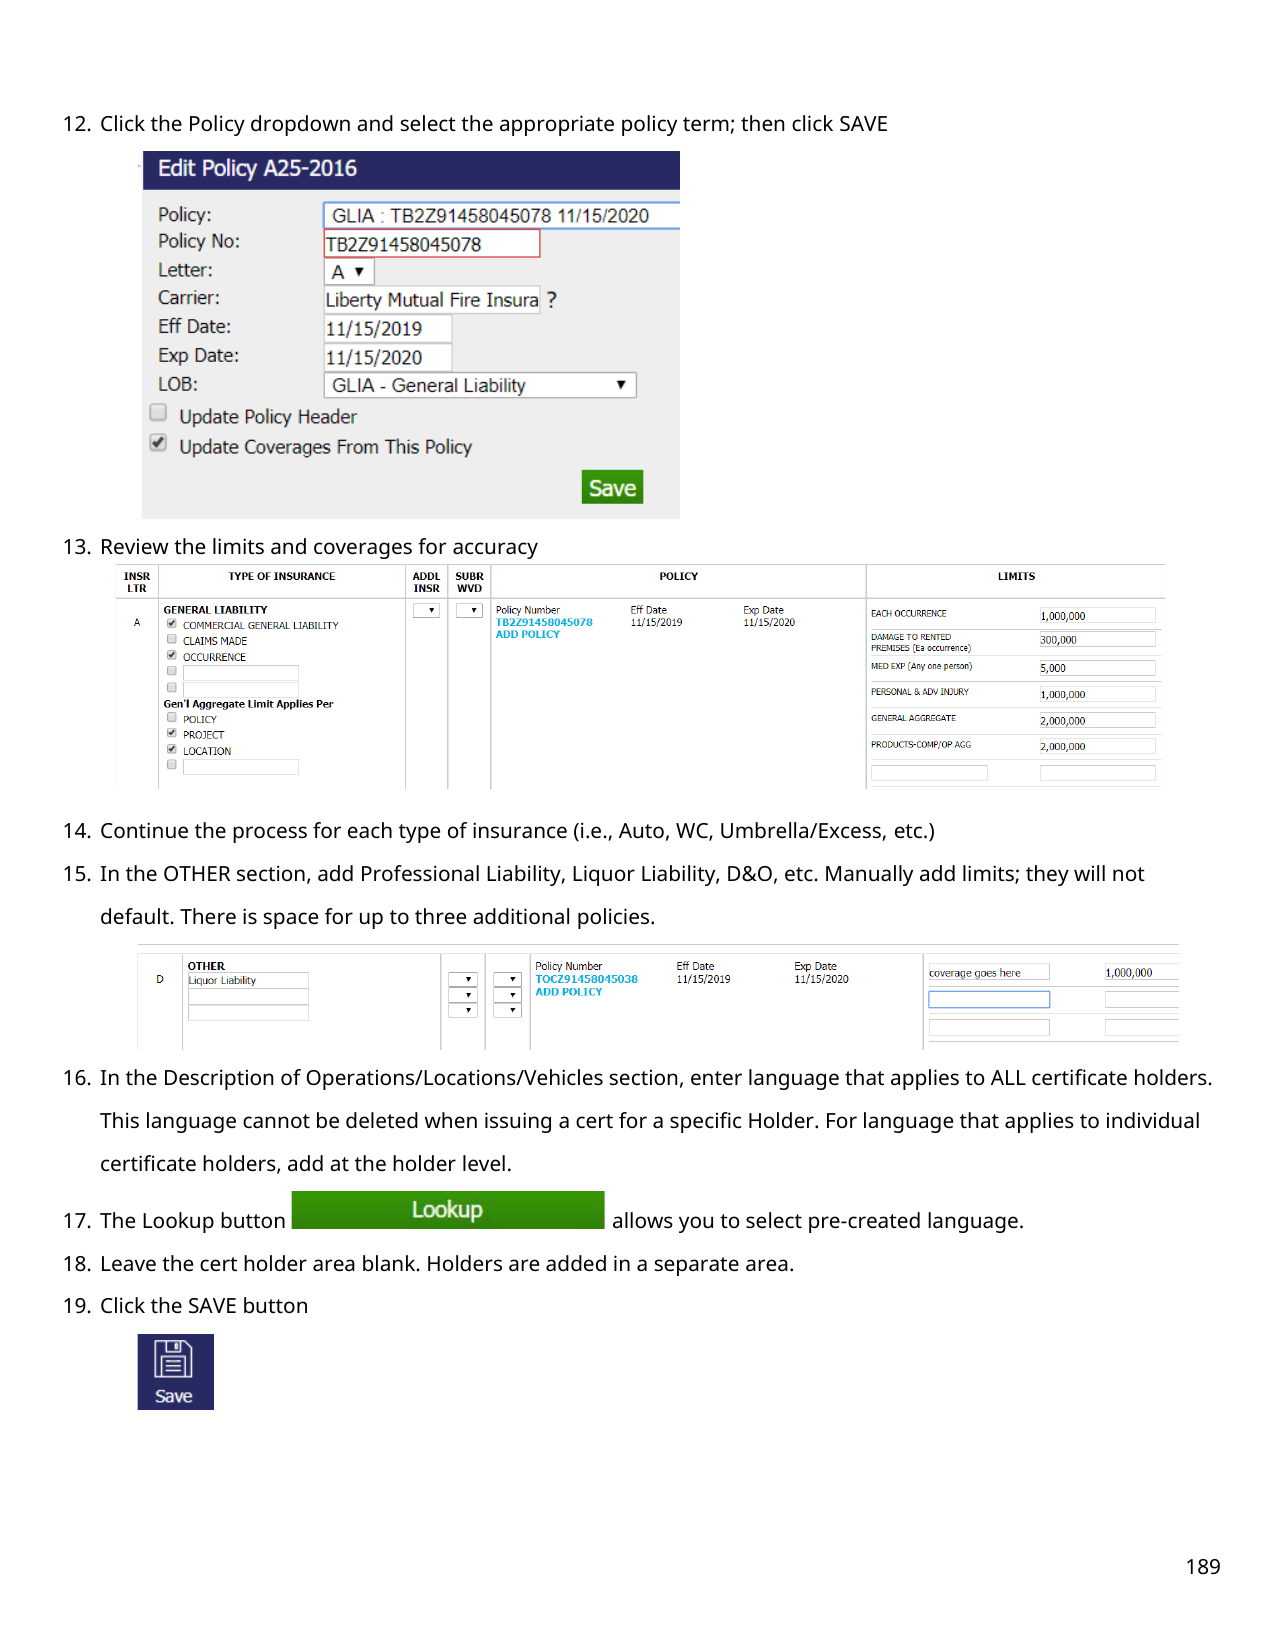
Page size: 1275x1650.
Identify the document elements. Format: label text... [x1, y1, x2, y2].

list Leave the cert holder area blank. Holders are added in a separate area. [62, 1249, 1221, 1277]
list Click the SAVE button [62, 1292, 1221, 1320]
list In the Description of Operations/Locations/Vehicles section, enter language that applies to ALL certificate holders. This language cannot be deleted when issuing a cert for a specific Holder. For language that applies to individual certificate holders, add at the holder level. [62, 1063, 1221, 1177]
picture [291, 1191, 606, 1229]
picture [137, 151, 680, 519]
list Review the limits and coverages for accuracy [62, 532, 1221, 561]
picture [137, 1334, 214, 1410]
list Click the Policy dropdown and select the appropriate policy term; then click SAVE [62, 109, 1221, 138]
picture [115, 564, 1166, 789]
list The Lookup button allows you to select pre-created language. [62, 1191, 1221, 1235]
list In the OTHER section, add Professional Liability, Liquor Liability, D&O, etc. Manually add limits; they will not default. There is space for up to three additional policies. [62, 859, 1221, 930]
picture [137, 944, 1179, 1050]
